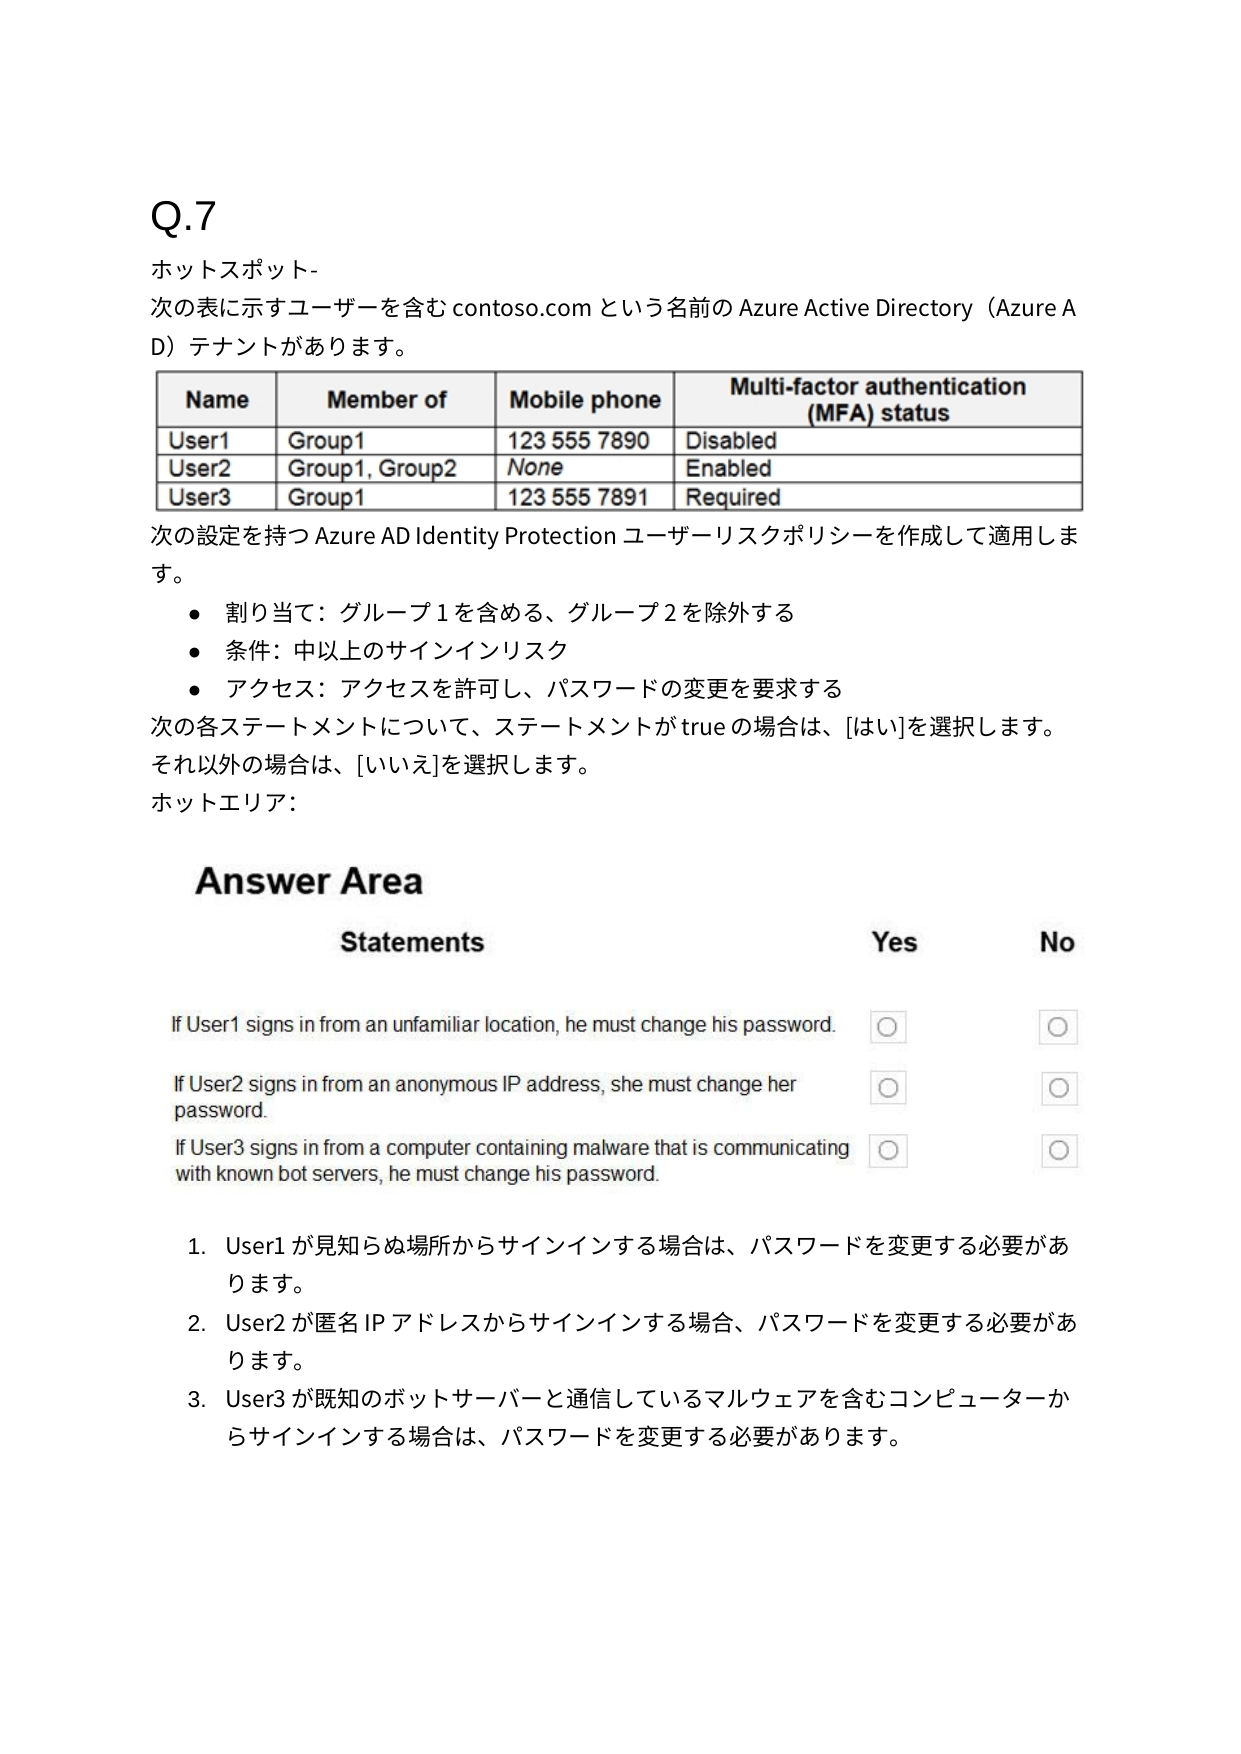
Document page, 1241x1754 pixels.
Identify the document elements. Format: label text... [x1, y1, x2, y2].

list 条件：中以上のサインインリスク [187, 633, 1090, 666]
text 次の設定を持つ Azure AD Identity Protectionユーザーリスクポリシーを作成して適用します。 [150, 518, 1090, 589]
text 次の表に示すユーザーを含むcontoso.comという名前のAzure Active Directory（Azure AD）テナントがあります。 [150, 290, 1090, 362]
list User1が見知らぬ場所からサインインする場合は、パスワードを変更する必要があります。 [187, 1228, 1090, 1299]
picture [150, 823, 1091, 1194]
list User2が匿名IPアドレスからサインインする場合、パスワードを変更する必要があります。 [187, 1304, 1090, 1376]
text ホットスポット- [150, 252, 1090, 285]
list 割り当て：グループ1を含める、グループ2を除外する [187, 594, 1090, 628]
list アクセス：アクセスを許可し、パスワードの変更を要求する [187, 671, 1090, 704]
picture [150, 366, 1091, 515]
text 次の各ステートメントについて、ステートメントがtrueの場合は、[はい]を選択します。 それ以外の場合は、[いいえ]を選択します。 [150, 709, 1090, 780]
subtitle Q.7 [150, 192, 1090, 239]
text ホットエリア： [150, 785, 1090, 818]
list User3が既知のボットサーバーと通信しているマルウェアを含むコンピューターからサインインする場合は、パスワードを変更する必要があります。 [187, 1381, 1090, 1452]
